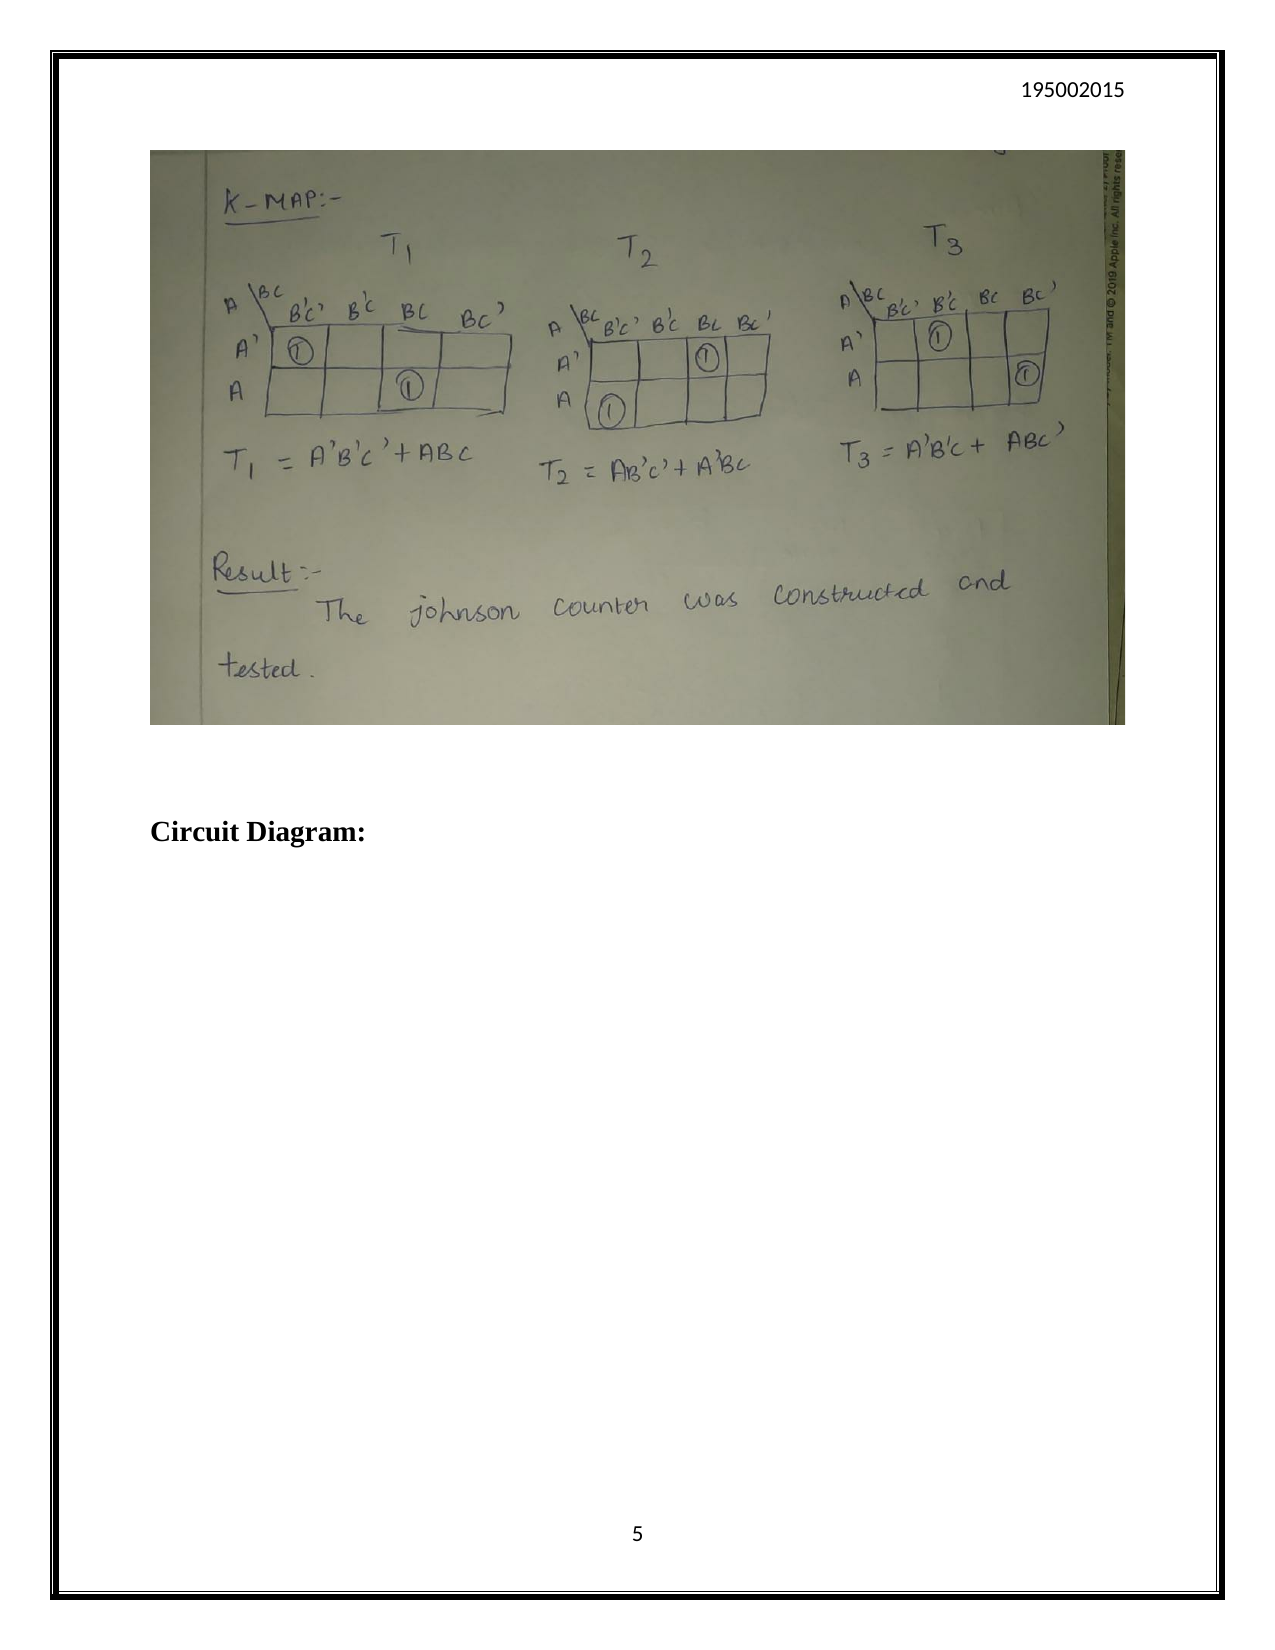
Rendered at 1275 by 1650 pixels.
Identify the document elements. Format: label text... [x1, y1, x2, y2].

picture [150, 150, 1125, 725]
text Circuit Diagram: [150, 814, 1125, 848]
